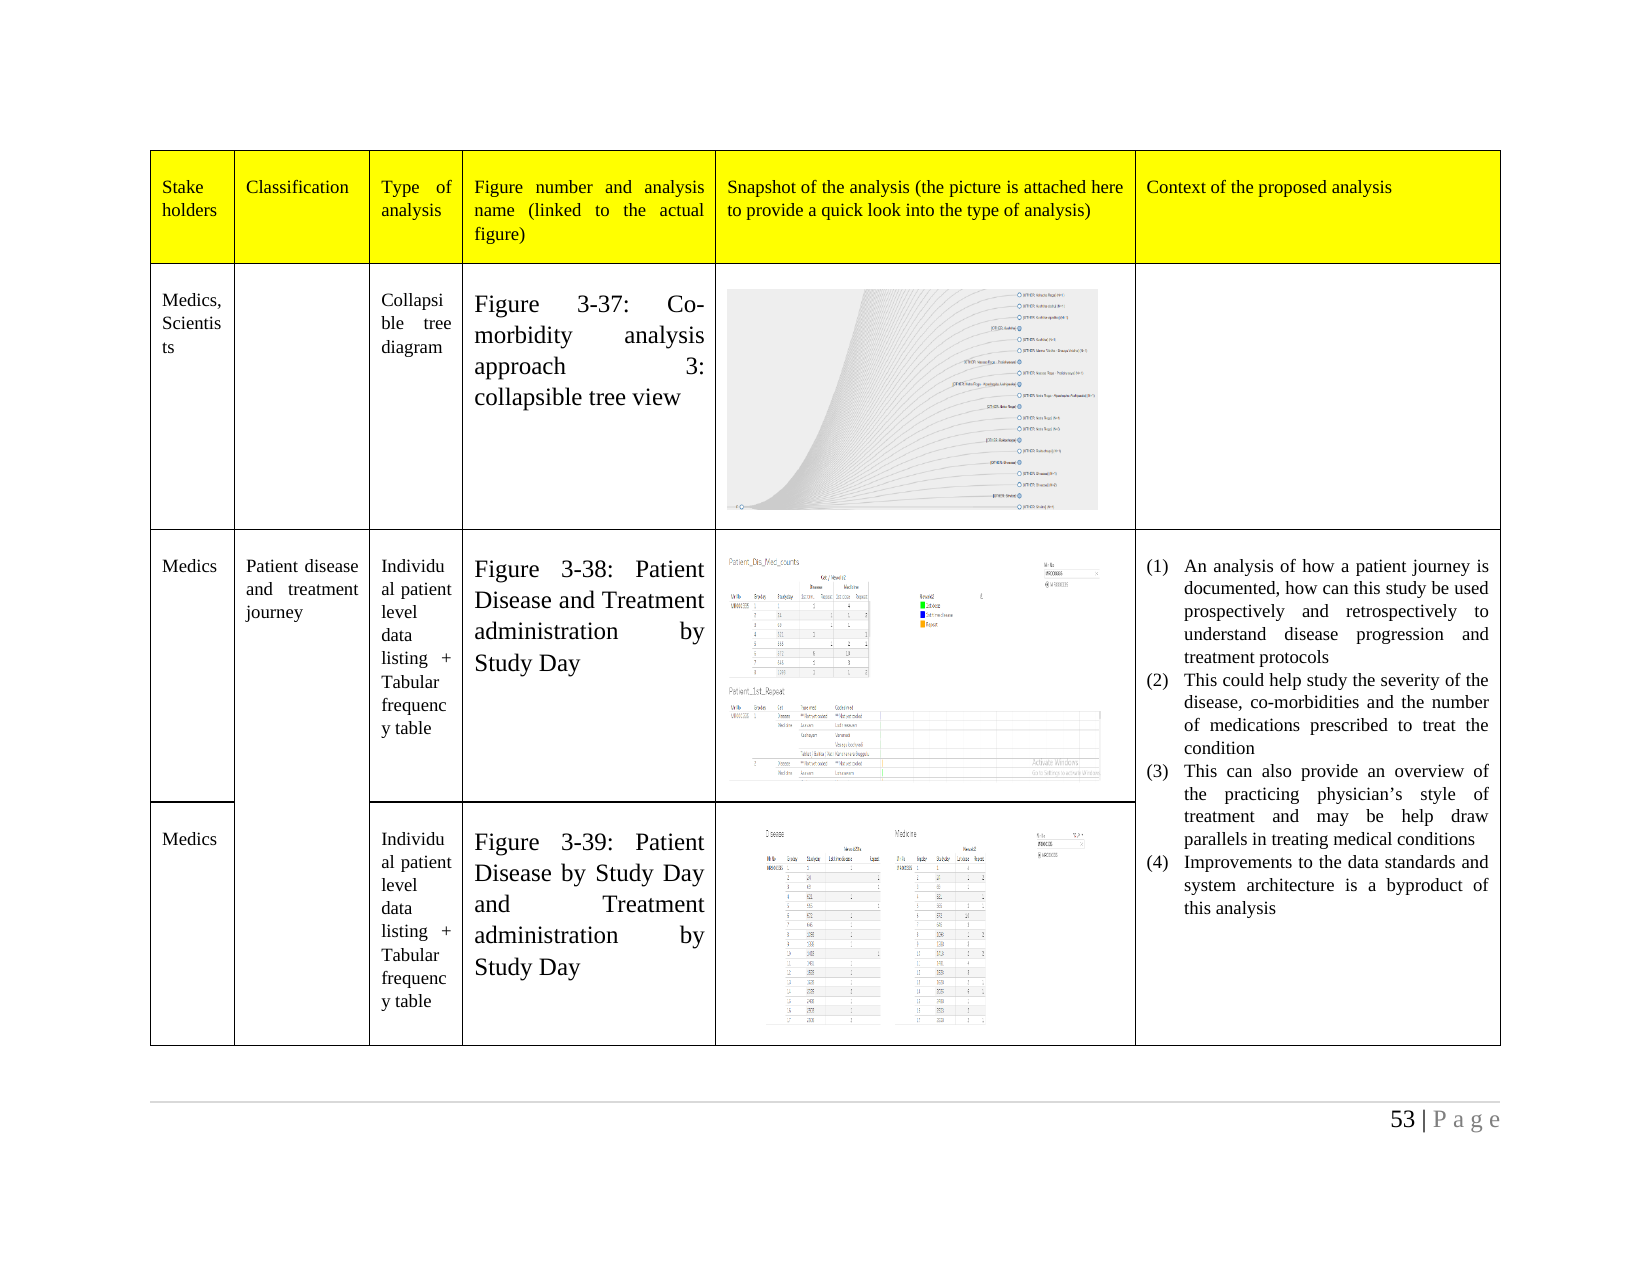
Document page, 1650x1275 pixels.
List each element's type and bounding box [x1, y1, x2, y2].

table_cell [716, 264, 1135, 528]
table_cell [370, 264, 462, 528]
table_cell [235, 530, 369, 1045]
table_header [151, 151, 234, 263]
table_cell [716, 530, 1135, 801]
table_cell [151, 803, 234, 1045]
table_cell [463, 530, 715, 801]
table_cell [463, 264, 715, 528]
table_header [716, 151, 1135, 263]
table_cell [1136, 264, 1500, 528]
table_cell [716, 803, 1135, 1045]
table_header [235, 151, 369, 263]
picture [764, 827, 1085, 1027]
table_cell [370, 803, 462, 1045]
picture [727, 289, 1098, 510]
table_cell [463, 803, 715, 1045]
picture [727, 554, 1102, 783]
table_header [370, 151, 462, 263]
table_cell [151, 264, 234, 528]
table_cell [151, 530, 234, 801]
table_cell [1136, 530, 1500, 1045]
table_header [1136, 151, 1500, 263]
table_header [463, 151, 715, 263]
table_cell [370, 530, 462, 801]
